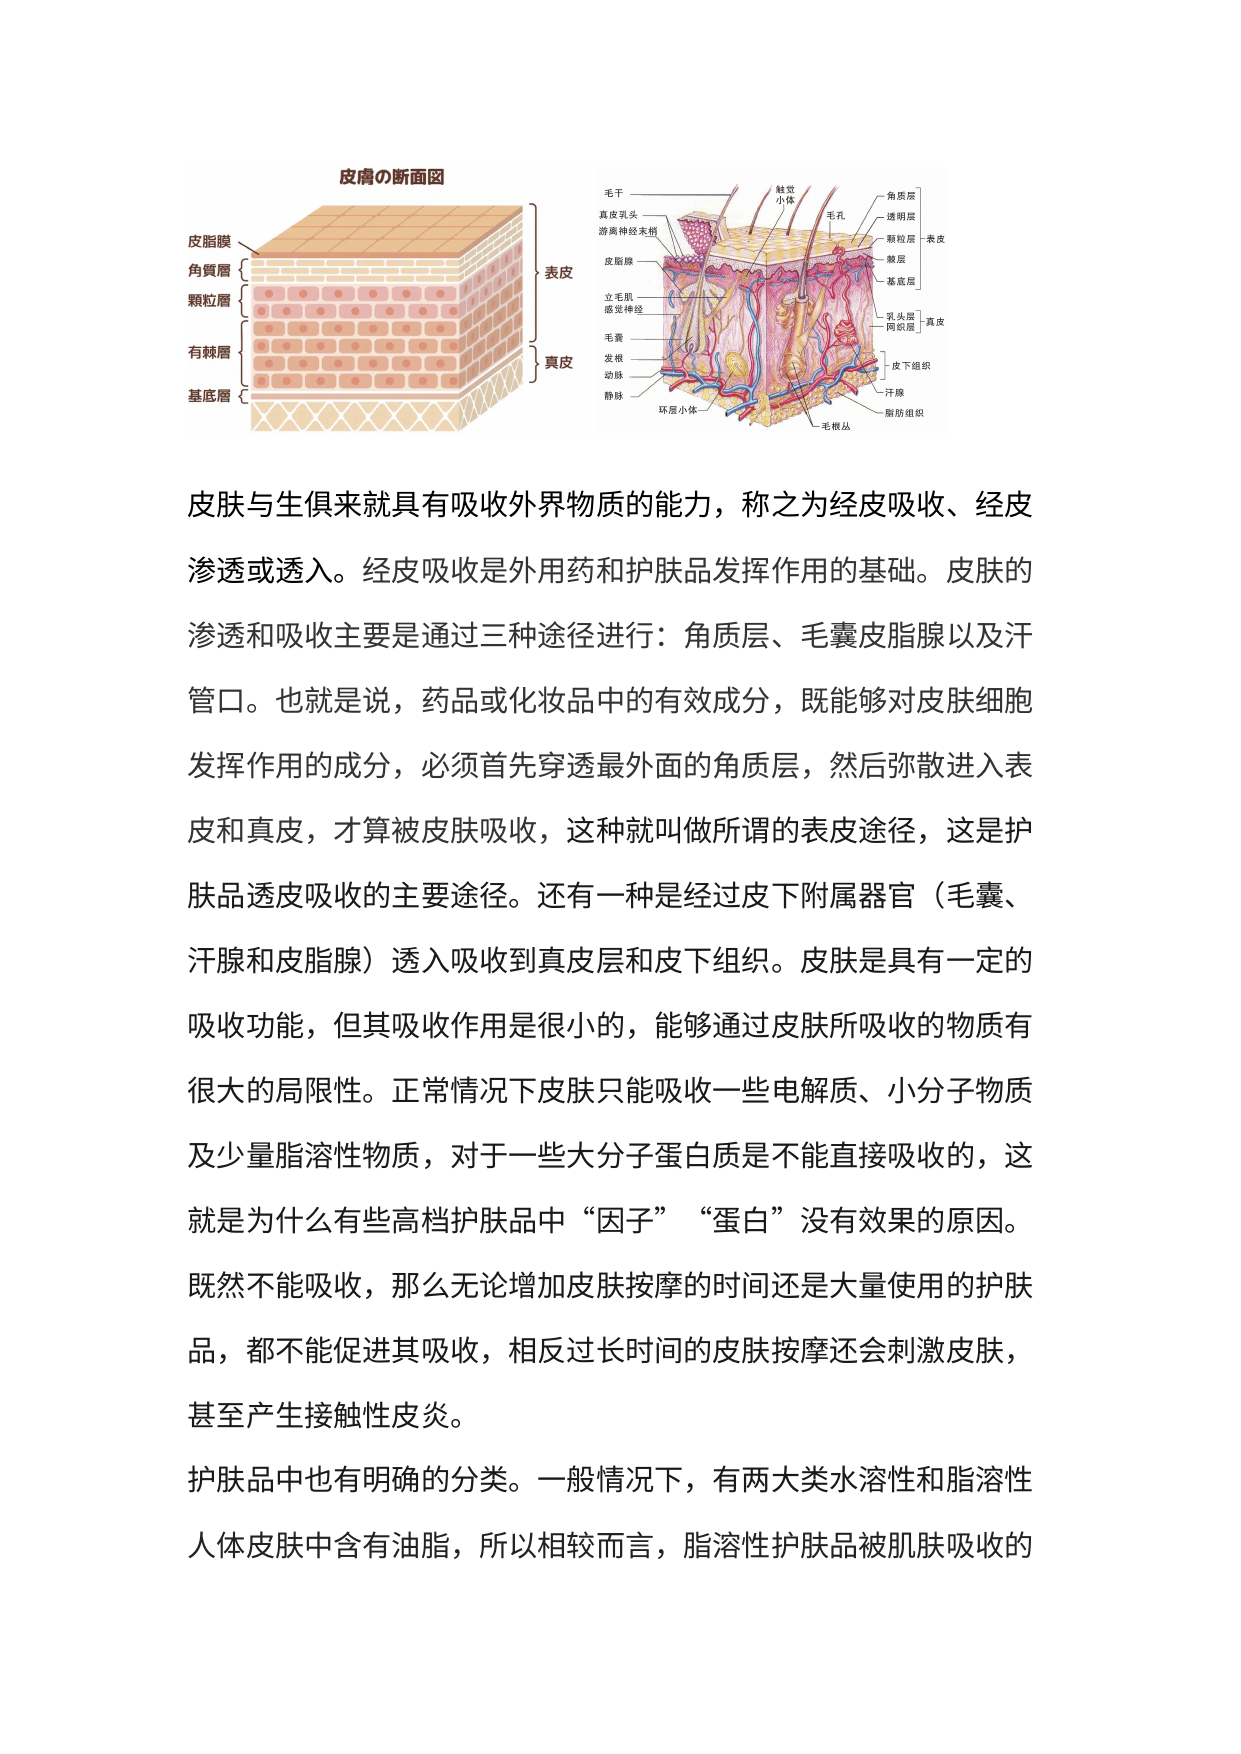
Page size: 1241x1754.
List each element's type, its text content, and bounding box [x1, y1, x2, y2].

picture [187, 162, 950, 436]
text 皮肤与生俱来就具有吸收外界物质的能力，称之为经皮吸收、经皮渗透或透入。经皮吸收是外用药和护肤品发挥作用的基础。皮肤的渗透和吸收主要是通过三种途径进行：角质层、毛囊皮脂腺以及汗管口。也就是说，药品或化妆品中的有效成分，既能够对皮肤细胞发挥作用的成分，必须首先穿透最外面的角质层，然后弥散进入表皮和真皮，才算被皮肤吸收，这种就叫做所谓的表皮途径，这是护肤品透皮吸收的主要途径。还有一种是经过皮下附属器官（毛囊、汗腺和皮脂腺）透入吸收到真皮层和皮下组织。皮肤是具有一定的吸收功能，但其吸收作用是很小的，能够通过皮肤所吸收的物质有很大的局限性。正常情况下皮肤只能吸收一些电解质、小分子物质及少量脂溶性物质，对于一些大分子蛋白质是不能直接吸收的，这就是为什么有些高档护肤品中“因子”“蛋白”没有效果的原因。既然不能吸收，那么无论增加皮肤按摩的时间还是大量使用的护肤品，都不能促进其吸收，相反过长时间的皮肤按摩还会刺激皮肤，甚至产生接触性皮炎。 [187, 471, 1053, 1446]
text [187, 1446, 1053, 1576]
